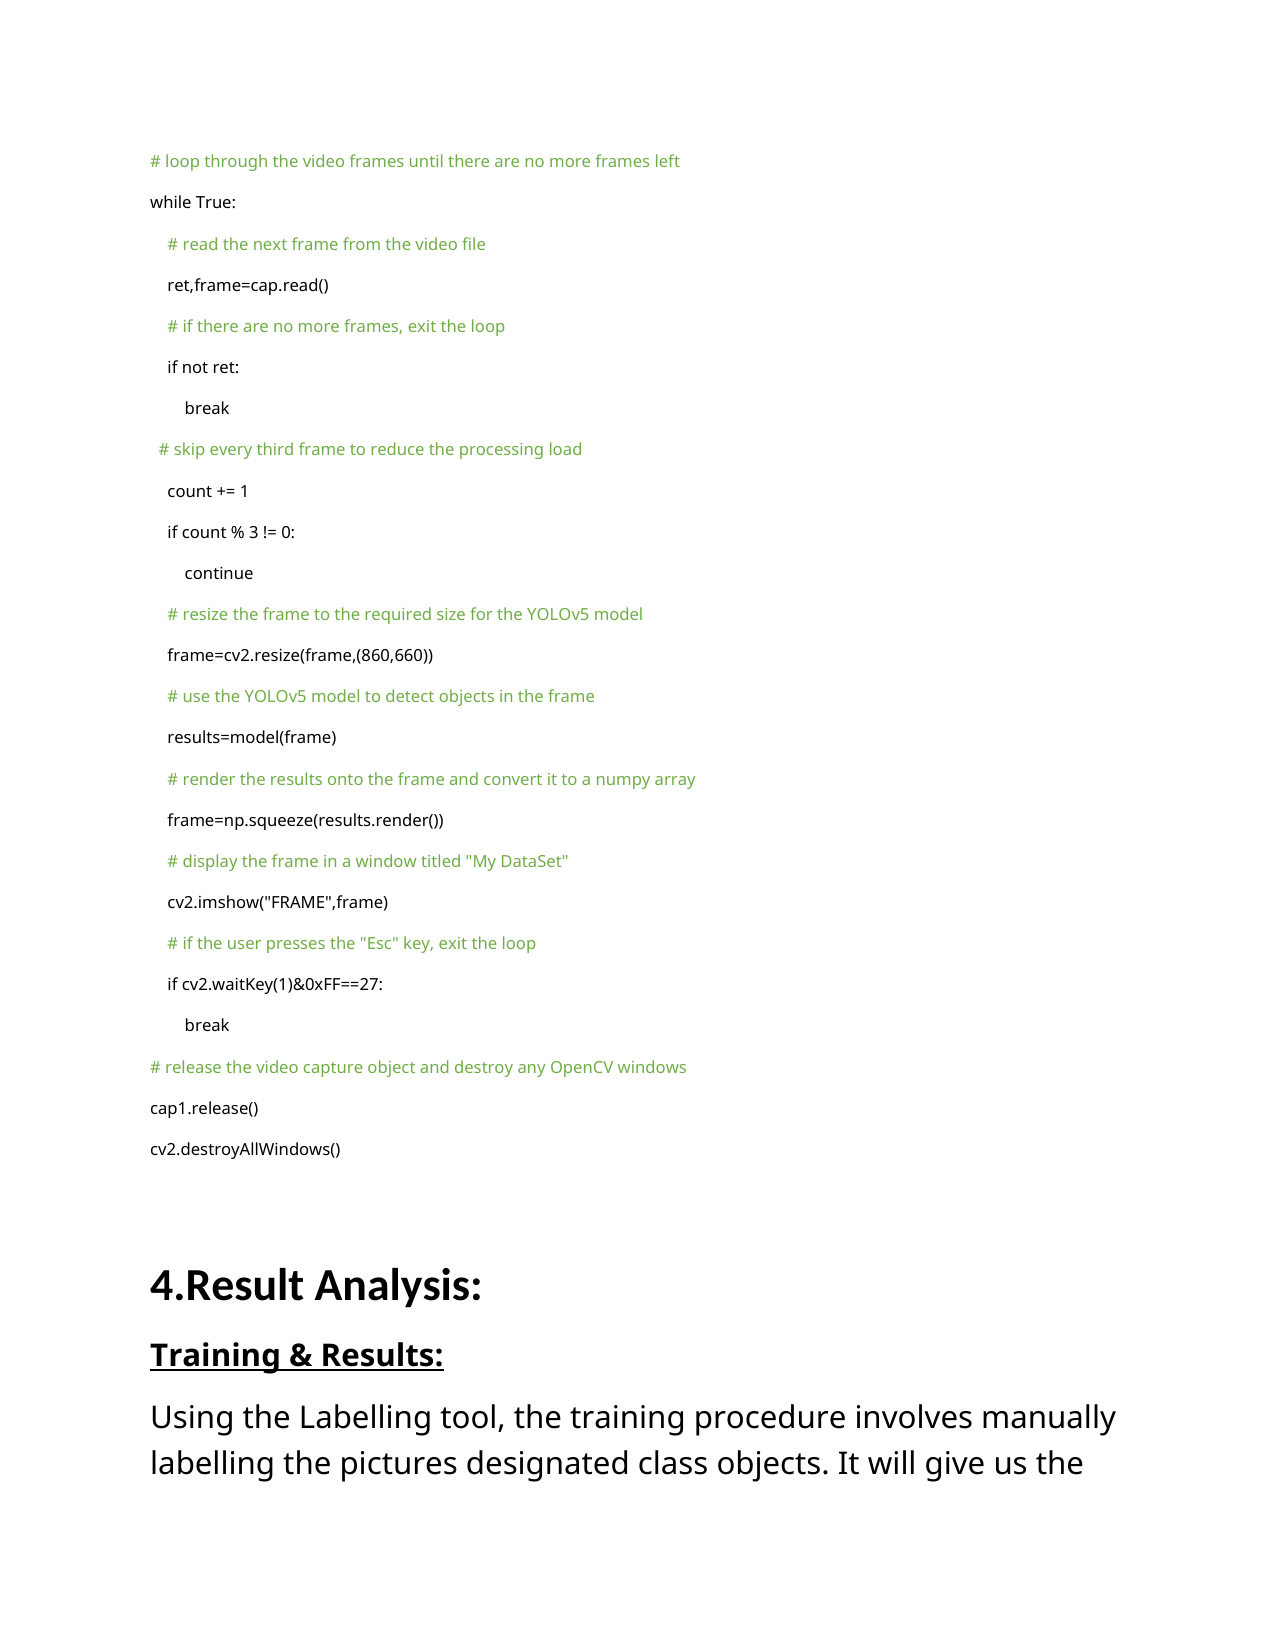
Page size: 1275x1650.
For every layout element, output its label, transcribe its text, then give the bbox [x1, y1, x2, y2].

text continue [150, 561, 1125, 584]
text break [150, 397, 1125, 419]
text # if the user presses the "Esc" key, exit the loop [150, 932, 1125, 954]
text count += 1 [150, 479, 1125, 502]
text Training & Results: [150, 1333, 1125, 1375]
text # release the video capture object and destroy any OpenCV windows [150, 1055, 1125, 1078]
text break [150, 1014, 1125, 1037]
text if count % 3 != 0: [150, 520, 1125, 543]
text frame=cv2.resize(frame,(860,660)) [150, 644, 1125, 666]
text # loop through the video frames until there are no more frames left [150, 150, 1125, 173]
text frame=np.squeeze(results.render()) [150, 808, 1125, 831]
text # skip every third frame to reduce the processing load [150, 438, 1125, 461]
text # if there are no more frames, exit the loop [150, 314, 1125, 337]
text if not ret: [150, 356, 1125, 378]
text while True: [150, 191, 1125, 214]
text # resize the frame to the required size for the YOLOv5 model [150, 603, 1125, 625]
text 4.Result Analysis: [150, 1256, 1125, 1312]
text results=model(frame) [150, 726, 1125, 749]
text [150, 1395, 1125, 1484]
text if cv2.waitKey(1)&0xFF==27: [150, 973, 1125, 996]
text # use the YOLOv5 model to detect objects in the frame [150, 685, 1125, 708]
text # display the frame in a window titled "My DataSet" [150, 849, 1125, 872]
text cv2.imshow("FRAME",frame) [150, 891, 1125, 913]
text # render the results onto the frame and convert it to a numpy array [150, 767, 1125, 790]
text ret,frame=cap.read() [150, 273, 1125, 296]
text cv2.destroyAllWindows() [150, 1137, 1125, 1160]
text cap1.release() [150, 1096, 1125, 1119]
text # read the next frame from the video file [150, 232, 1125, 255]
